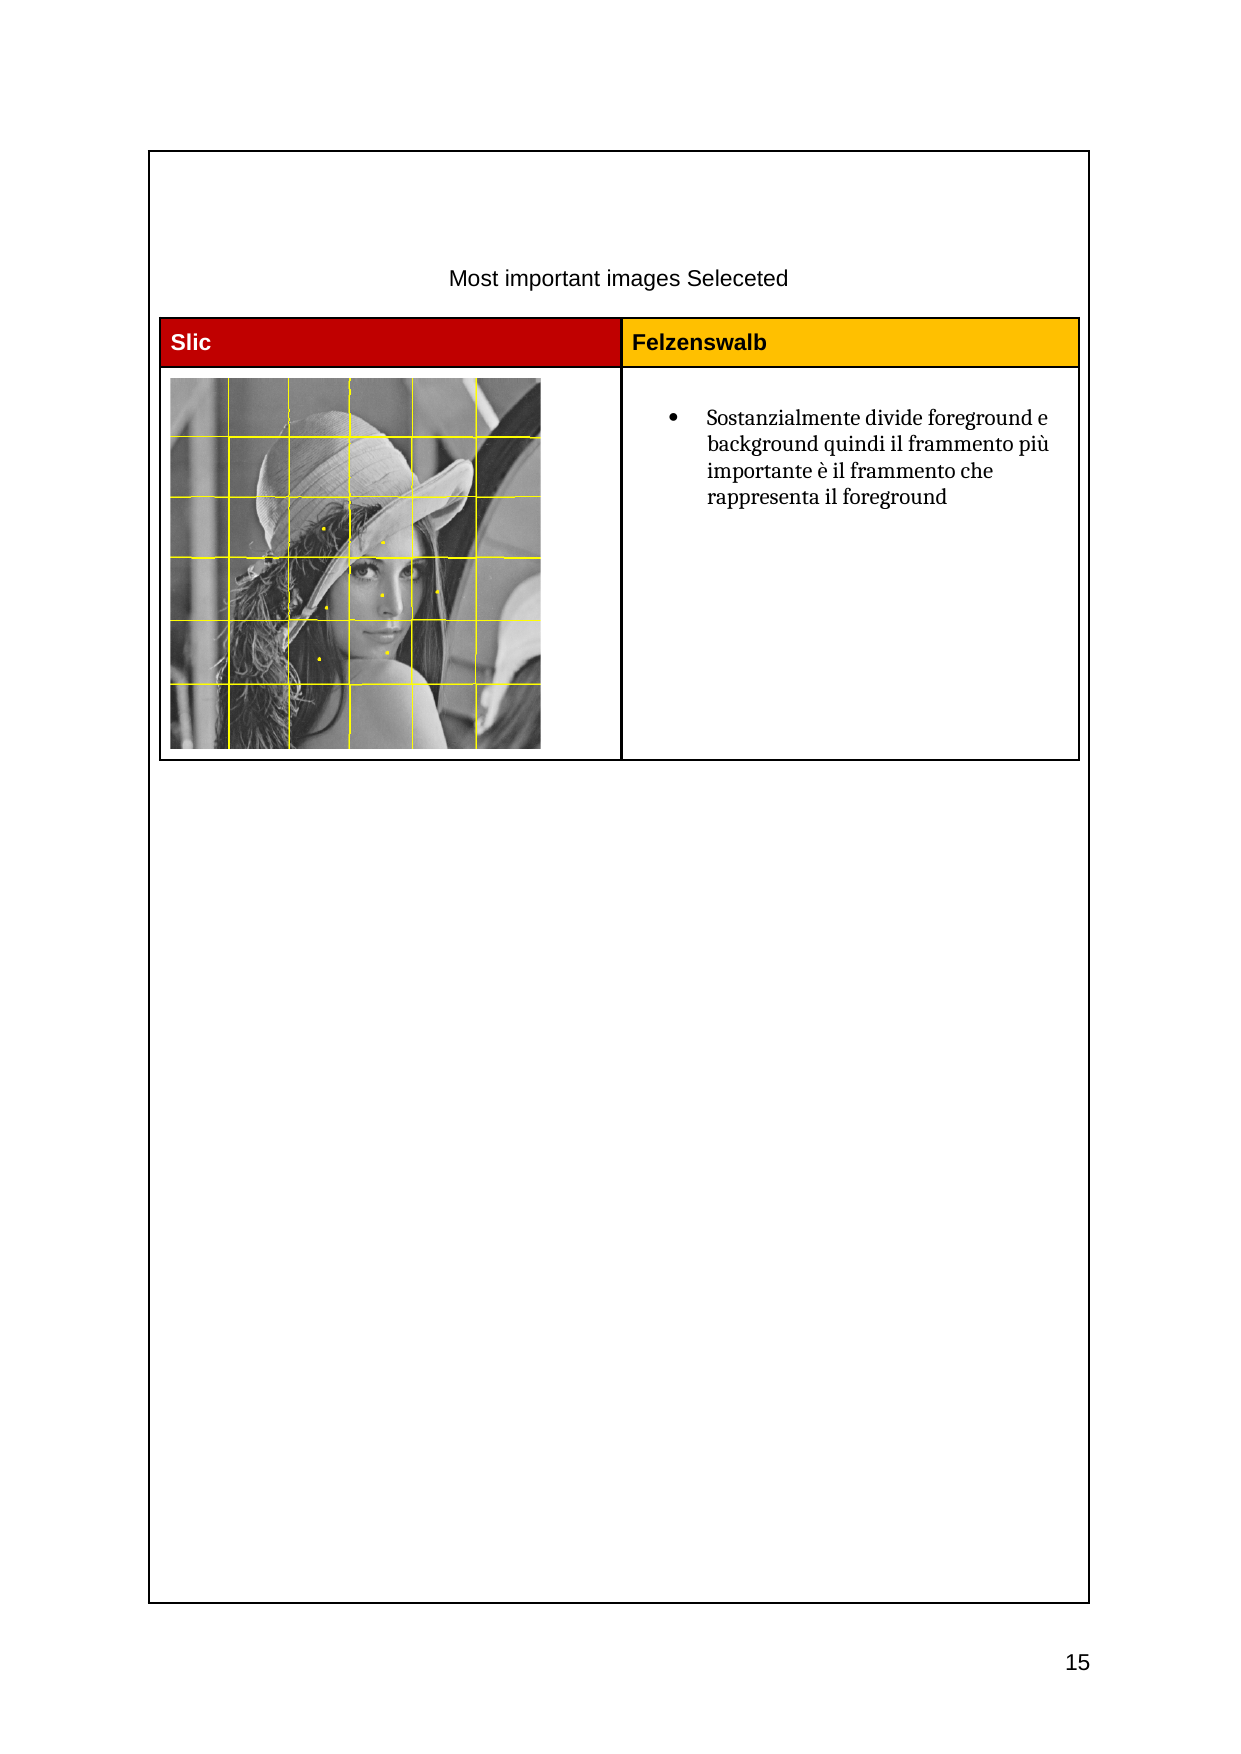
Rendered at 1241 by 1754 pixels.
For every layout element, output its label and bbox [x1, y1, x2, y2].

picture [170, 378, 541, 749]
table_cell [150, 152, 1088, 1602]
